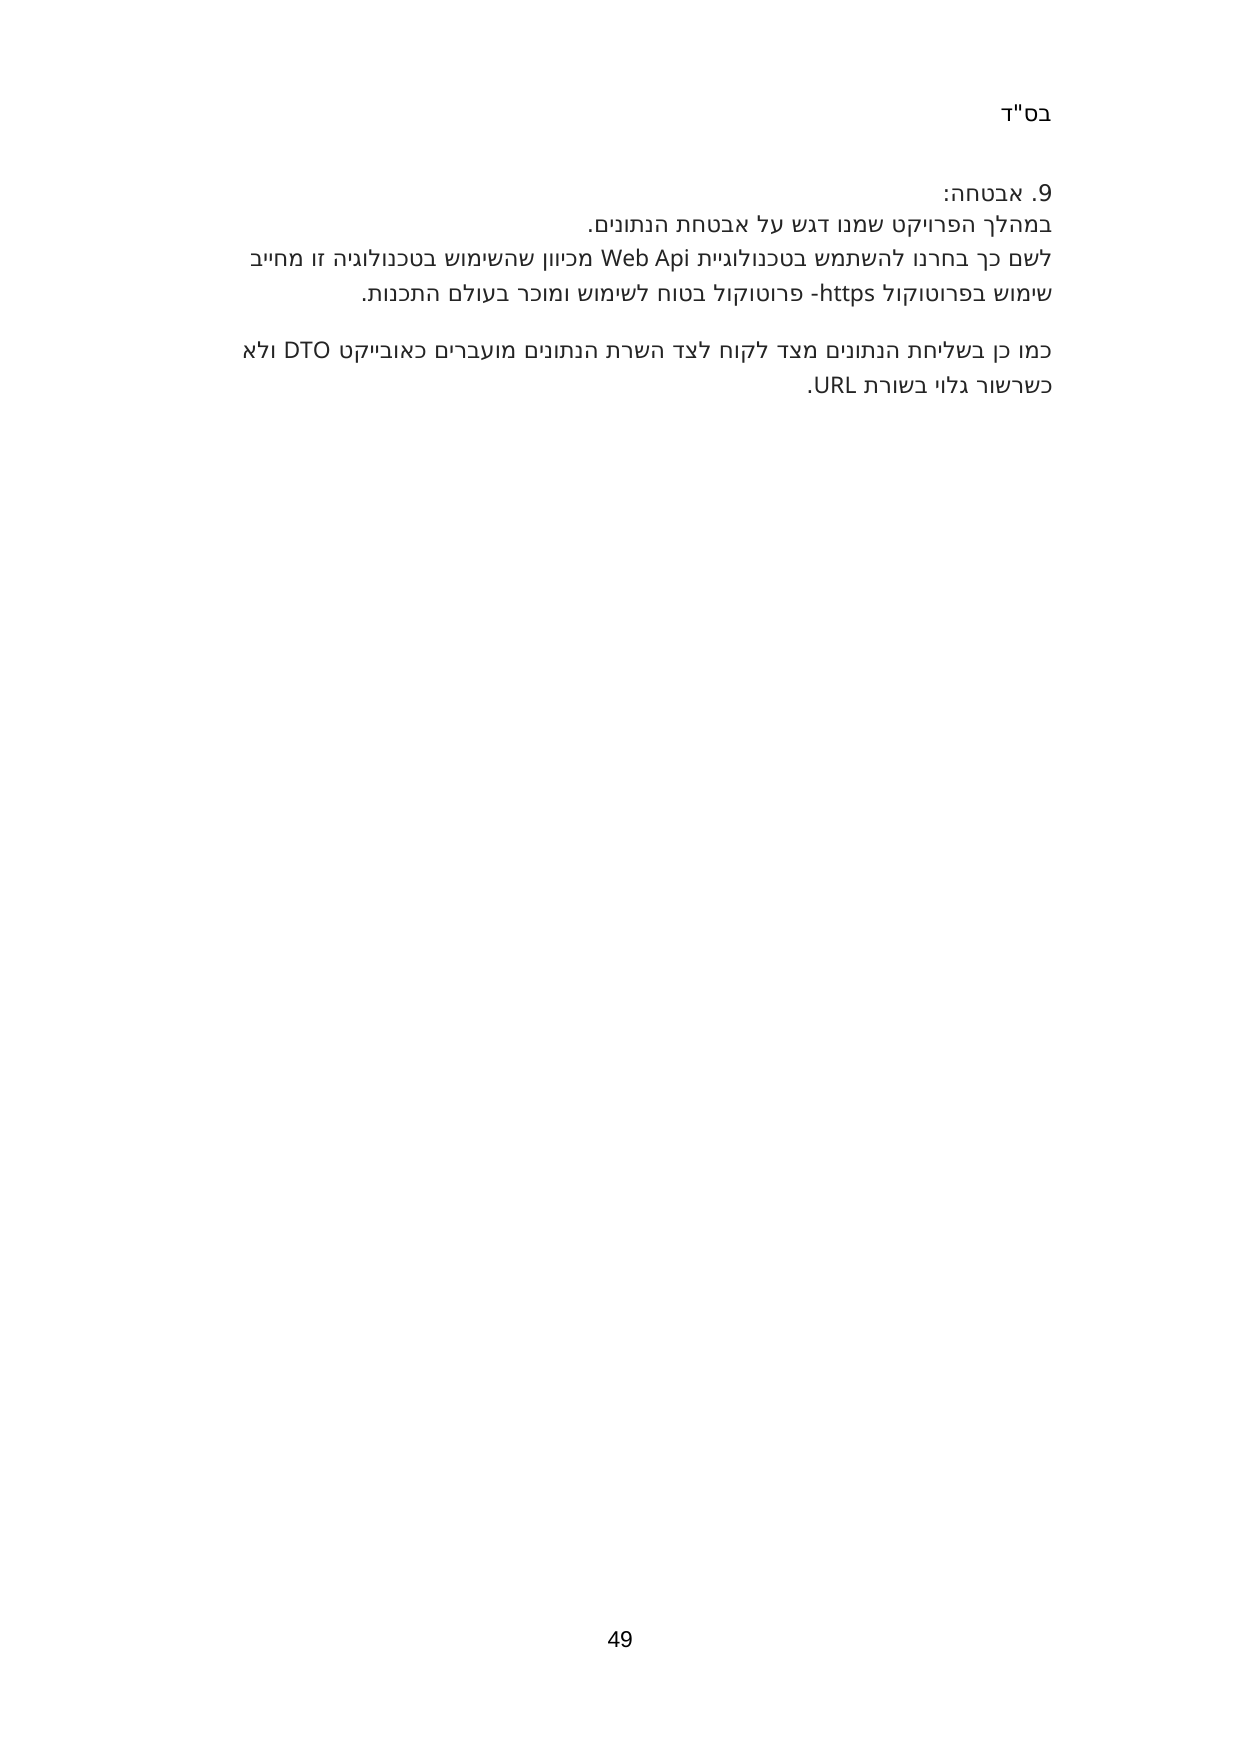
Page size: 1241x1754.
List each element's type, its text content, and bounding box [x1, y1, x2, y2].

text 9. אבטחה: במהלך הפרויקט שמנו דגש על אבטחת הנתונים. לשם כך בחרנו להשתמש בטכנולוגיית Web Api מכיוון שהשימוש בטכנולוגיה זו מחייב שימוש בפרוטוקול https- פרוטוקול בטוח לשימוש ומוכר בעולם התכנות. [187, 150, 1053, 308]
text כמו כן בשליחת הנתונים מצד לקוח לצד השרת הנתונים מועברים כאובייקט DTO ולא כשרשור גלוי בשורת URL. [187, 334, 1053, 400]
